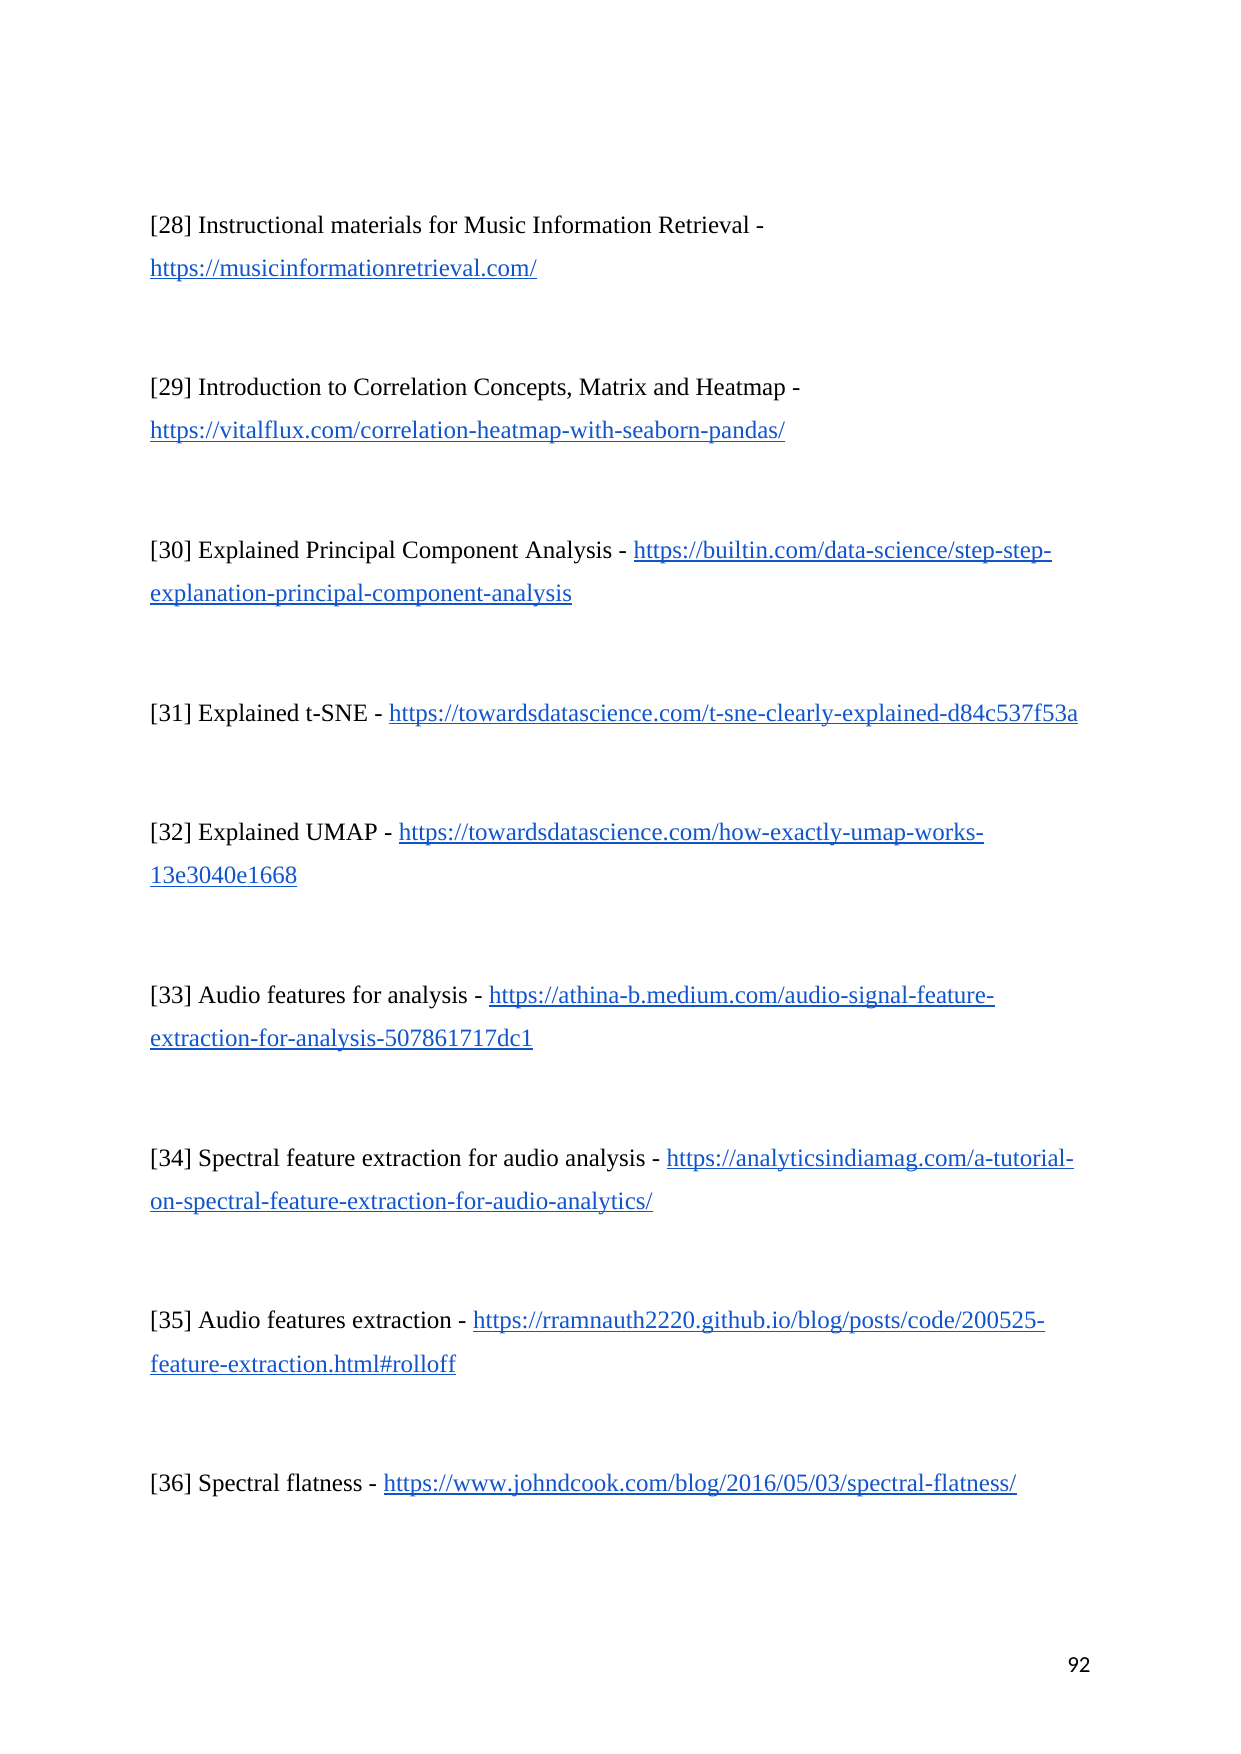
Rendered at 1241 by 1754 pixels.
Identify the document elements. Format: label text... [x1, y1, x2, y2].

text [35] Audio features extraction - https://rramnauth2220.github.io/blog/posts/code/200525-feature-extraction.html#rolloff [150, 1306, 1090, 1377]
text [34] Spectral feature extraction for audio analysis - https://analyticsindiamag.com/a-tutorial-on-spectral-feature-extraction-for-audio-analytics/ [150, 1143, 1090, 1215]
text [28] Instructional materials for Music Information Retrieval - https://musicinformationretrieval.com/ [150, 210, 1090, 282]
text [31] Explained t-SNE - https://towardsdatascience.com/t-sne-clearly-explained-d84c537f53a [150, 698, 1090, 727]
text [29] Introduction to Correlation Concepts, Matrix and Heatmap - https://vitalflux.com/correlation-heatmap-with-seaborn-pandas/ [150, 372, 1090, 444]
text [30] Explained Principal Component Analysis - https://builtin.com/data-science/step-step-explanation-principal-component-analysis [150, 535, 1090, 607]
text [33] Audio features for analysis - https://athina-b.medium.com/audio-signal-feature-extraction-for-analysis-507861717dc1 [150, 980, 1090, 1052]
text [36] Spectral flatness - https://www.johndcook.com/blog/2016/05/03/spectral-flatness/ [150, 1468, 1090, 1497]
text [32] Explained UMAP - https://towardsdatascience.com/how-exactly-umap-works-13e3040e1668 [150, 817, 1090, 889]
